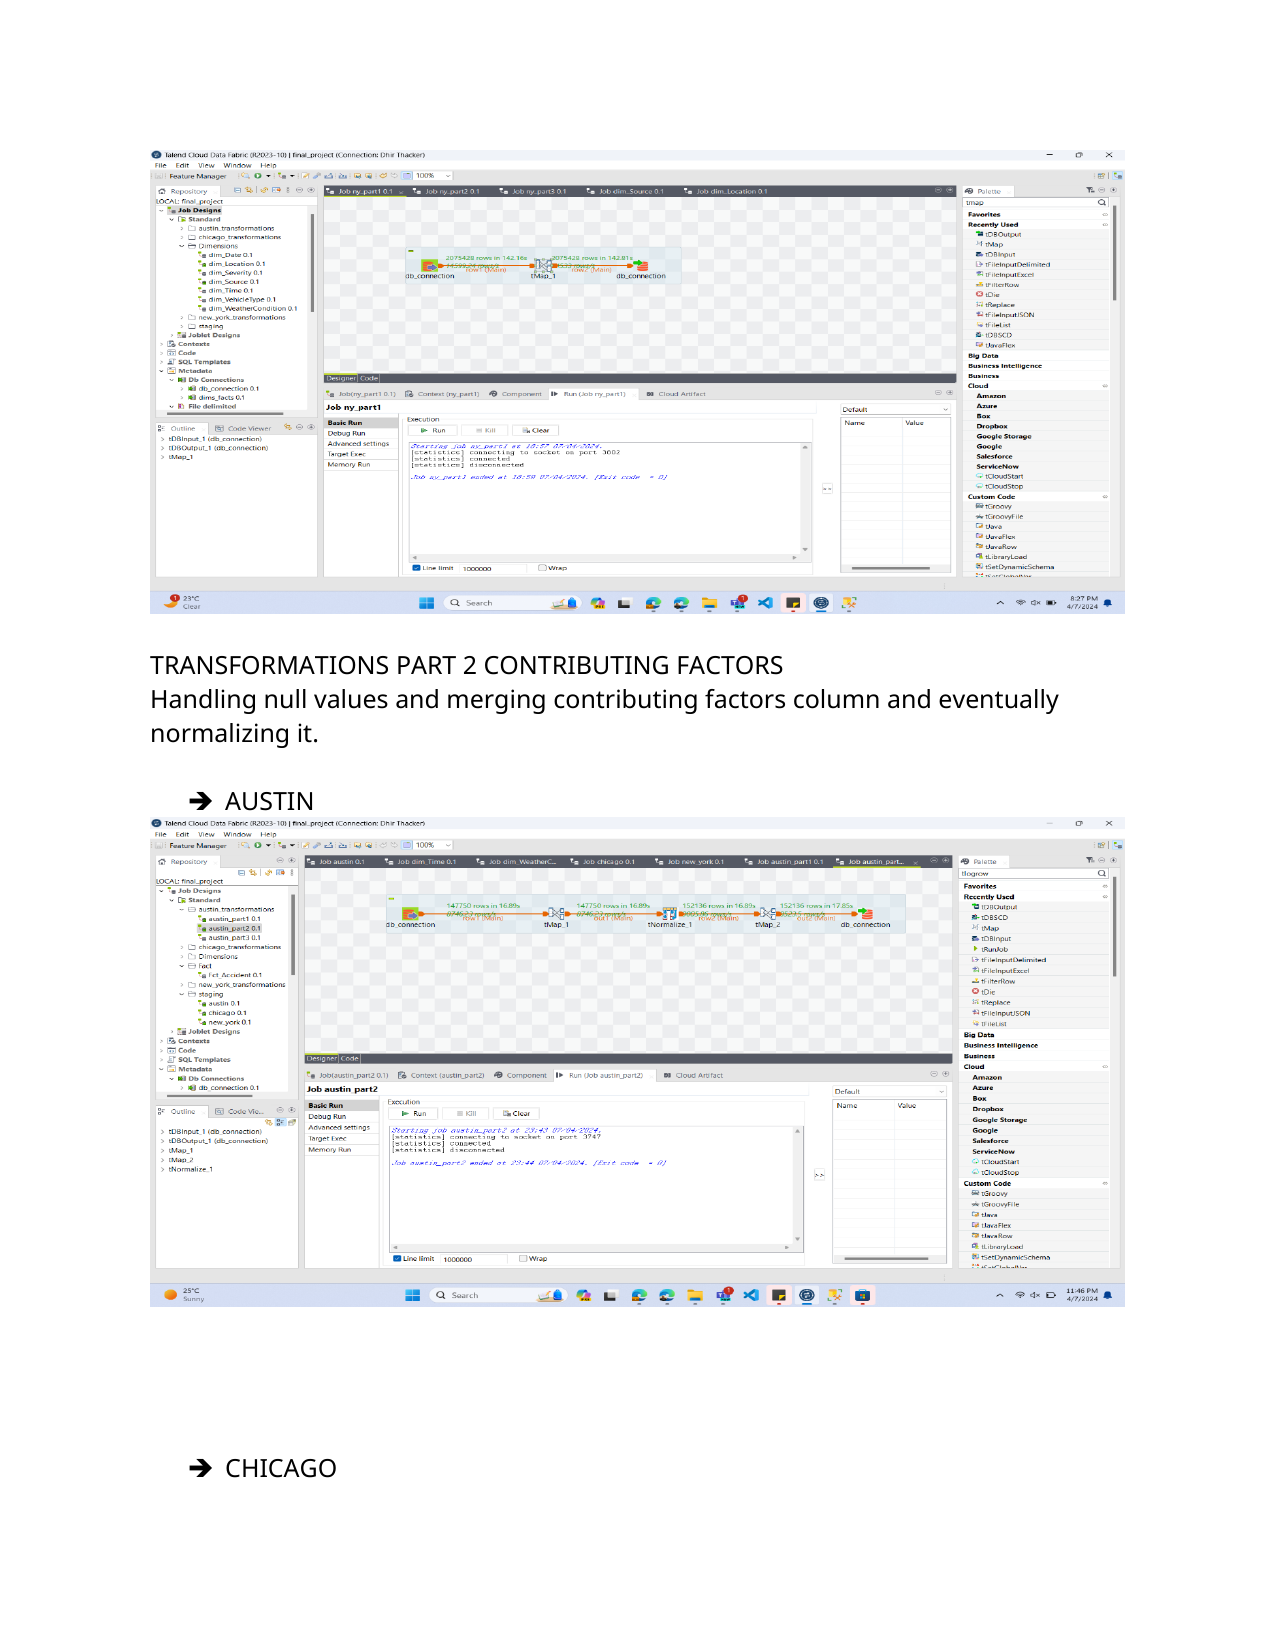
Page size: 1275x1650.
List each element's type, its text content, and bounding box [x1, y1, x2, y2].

list AUSTIN [187, 784, 1125, 817]
picture [150, 150, 1125, 614]
text Handling null values and merging contributing factors column and eventually normalizing it. [150, 682, 1125, 750]
list CHICAGO [187, 1451, 1125, 1484]
text TRANSFORMATIONS PART 2 CONTRIBUTING FACTORS [150, 647, 1125, 682]
picture [150, 817, 1125, 1307]
